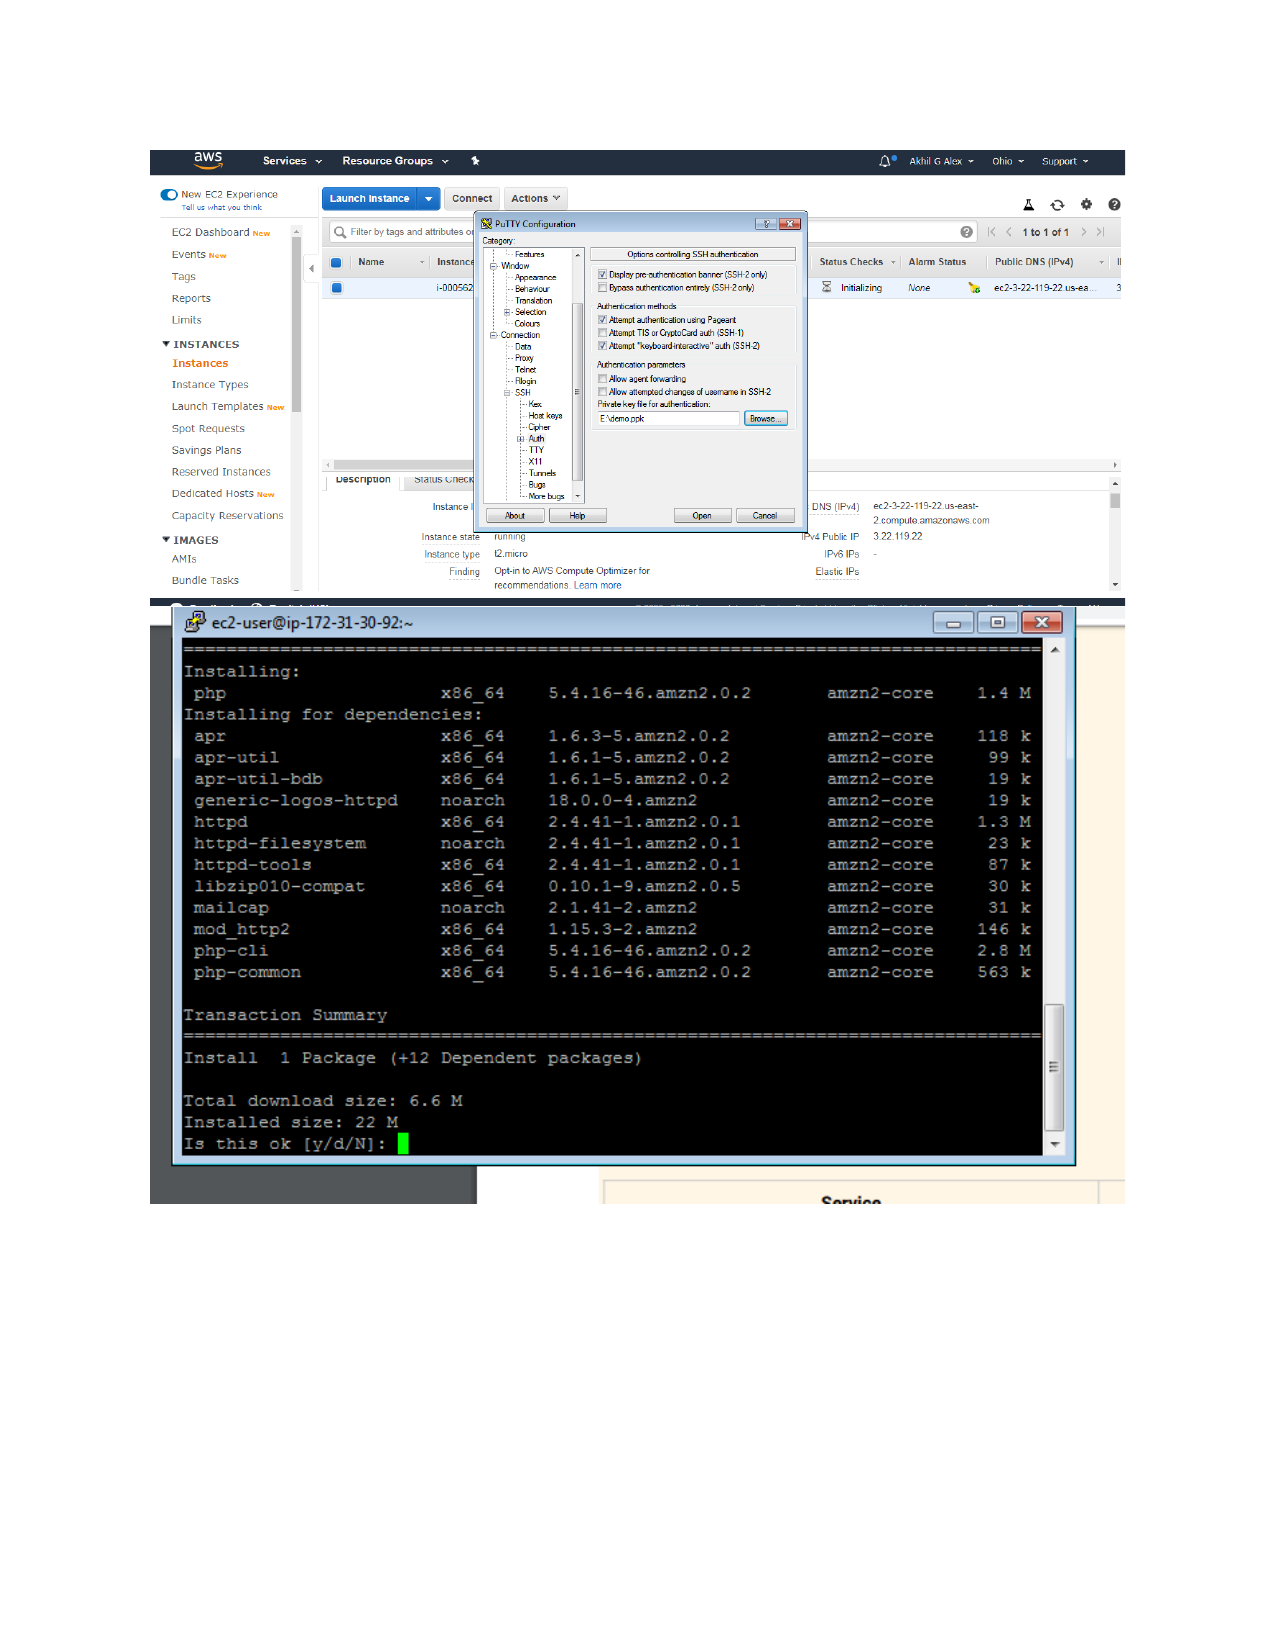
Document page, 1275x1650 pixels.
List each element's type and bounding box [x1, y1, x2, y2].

picture [150, 150, 1125, 606]
picture [150, 607, 1125, 1204]
